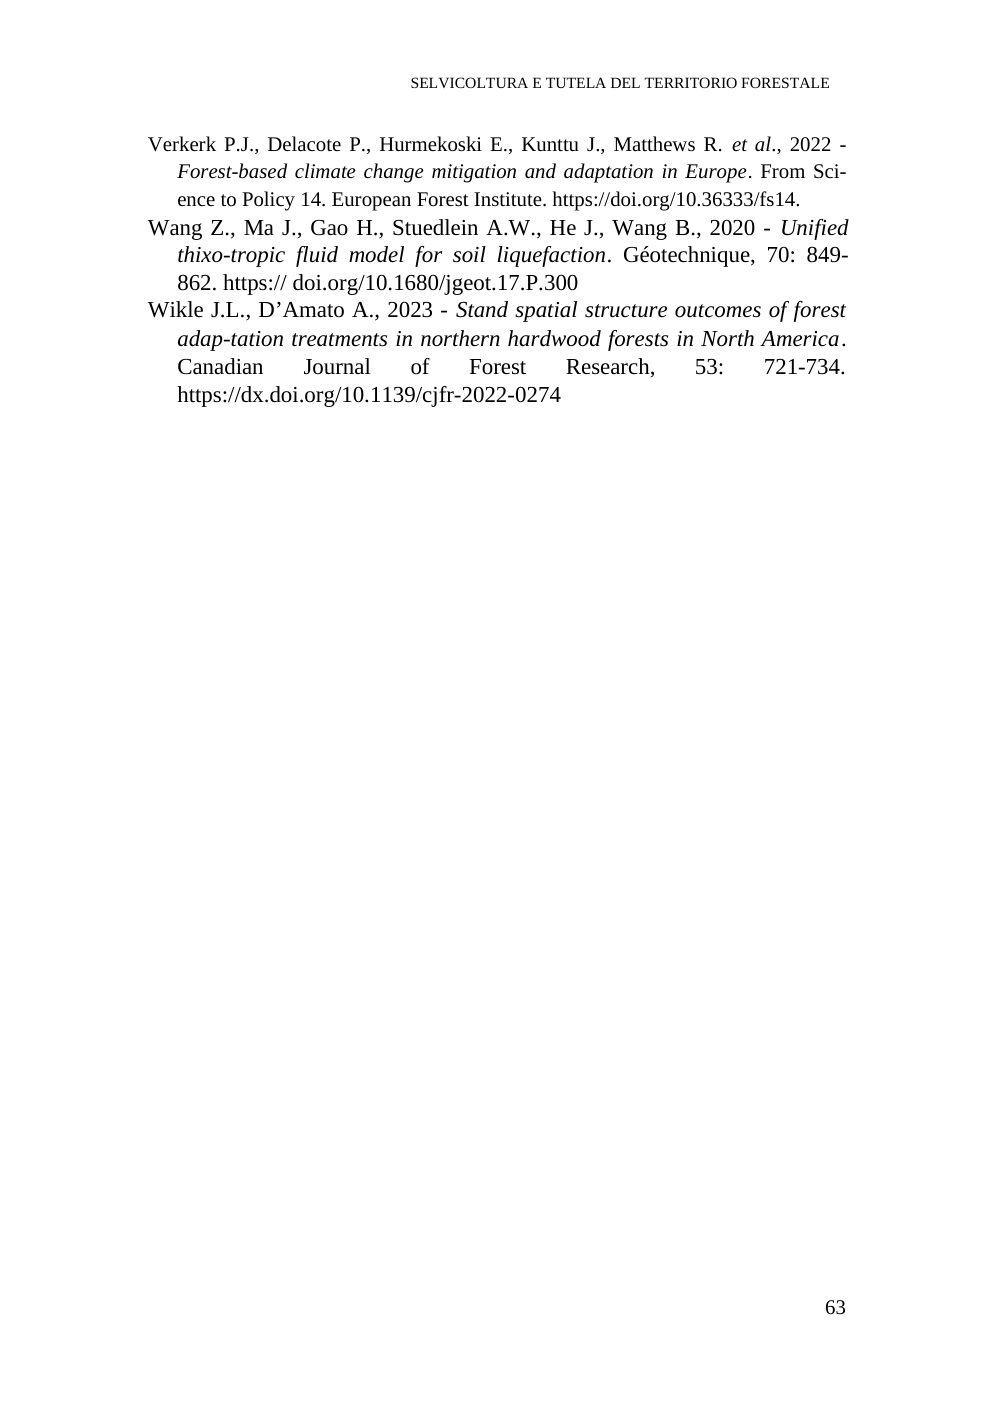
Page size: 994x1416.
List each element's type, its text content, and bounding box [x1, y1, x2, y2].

text 63 [825, 1295, 848, 1319]
text Wikle J.L., D’Amato A., 2023 - Stand spatial structure outcomes of forest adap-tation treatments in northern hardwood forests in North America. Canadian Journal of Forest Research, 53: 721-734. https://dx.doi.org/10.1139/cjfr-2022-0274 [148, 296, 846, 407]
text Wang Z., Ma J., Gao H., Stuedlein A.W., He J., Wang B., 2020 - Unified thixo-tropic fluid model for soil liquefaction. Géotechnique, 70: 849-862. https:// doi.org/10.1680/jgeot.17.P.300 [148, 214, 848, 295]
text Verkerk P.J., Delacote P., Hurmekoski E., Kunttu J., Matthews R. et al., 2022 - Forest-based climate change mitigation and adaptation in Europe. From Sci-ence to Policy 14. European Forest Institute. https://doi.org/10.36333/fs14. [148, 132, 846, 211]
text SELVICOLTURA E TUTELA DEL TERRITORIO FORESTALE [410, 74, 848, 92]
